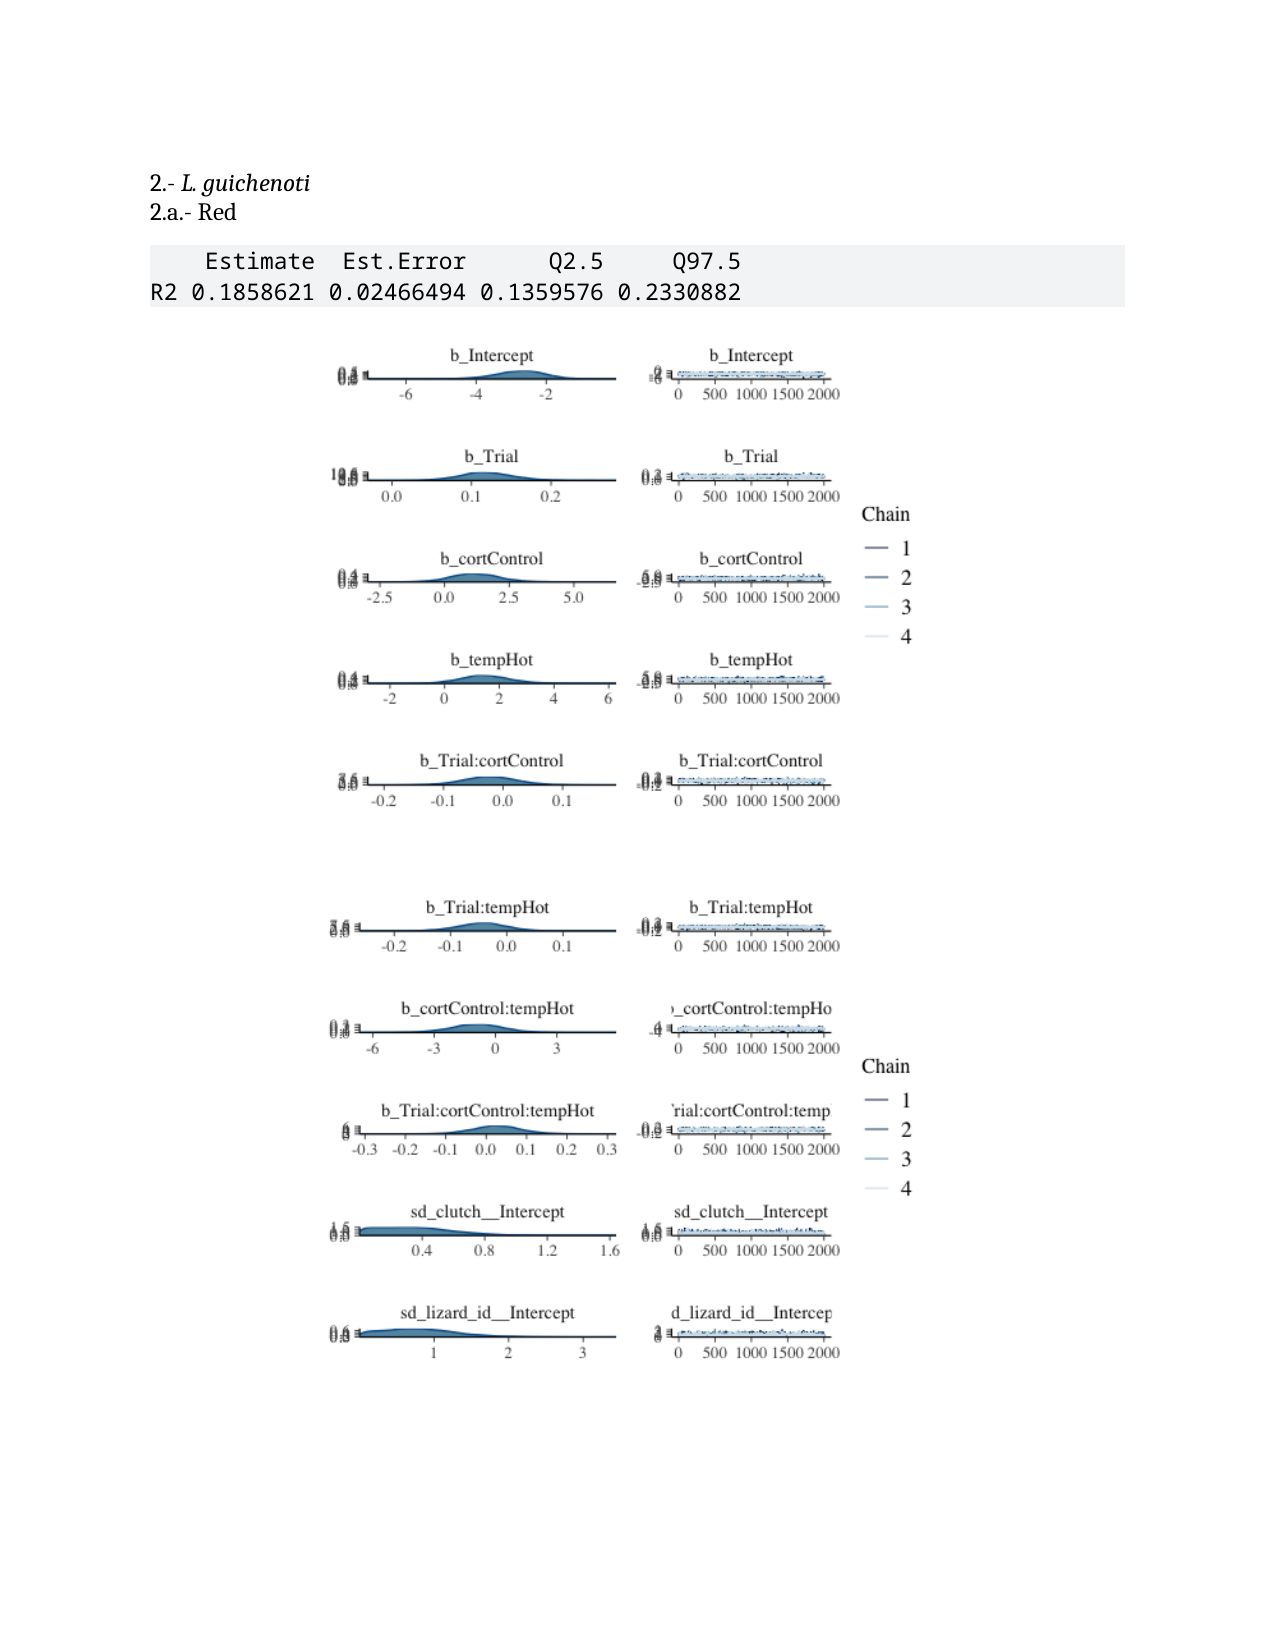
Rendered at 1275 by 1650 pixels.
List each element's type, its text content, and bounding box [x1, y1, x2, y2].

text 2.- L. guichenoti 2.a.- Red [150, 169, 1125, 226]
table_header [139, 880, 1114, 1432]
text Estimate Est.Error Q2.5 Q97.5 R2 0.1858621 0.02466494 0.1359576 0.2330882 [150, 245, 1125, 307]
table_header [139, 328, 1114, 880]
picture [320, 328, 933, 819]
picture [320, 880, 933, 1371]
